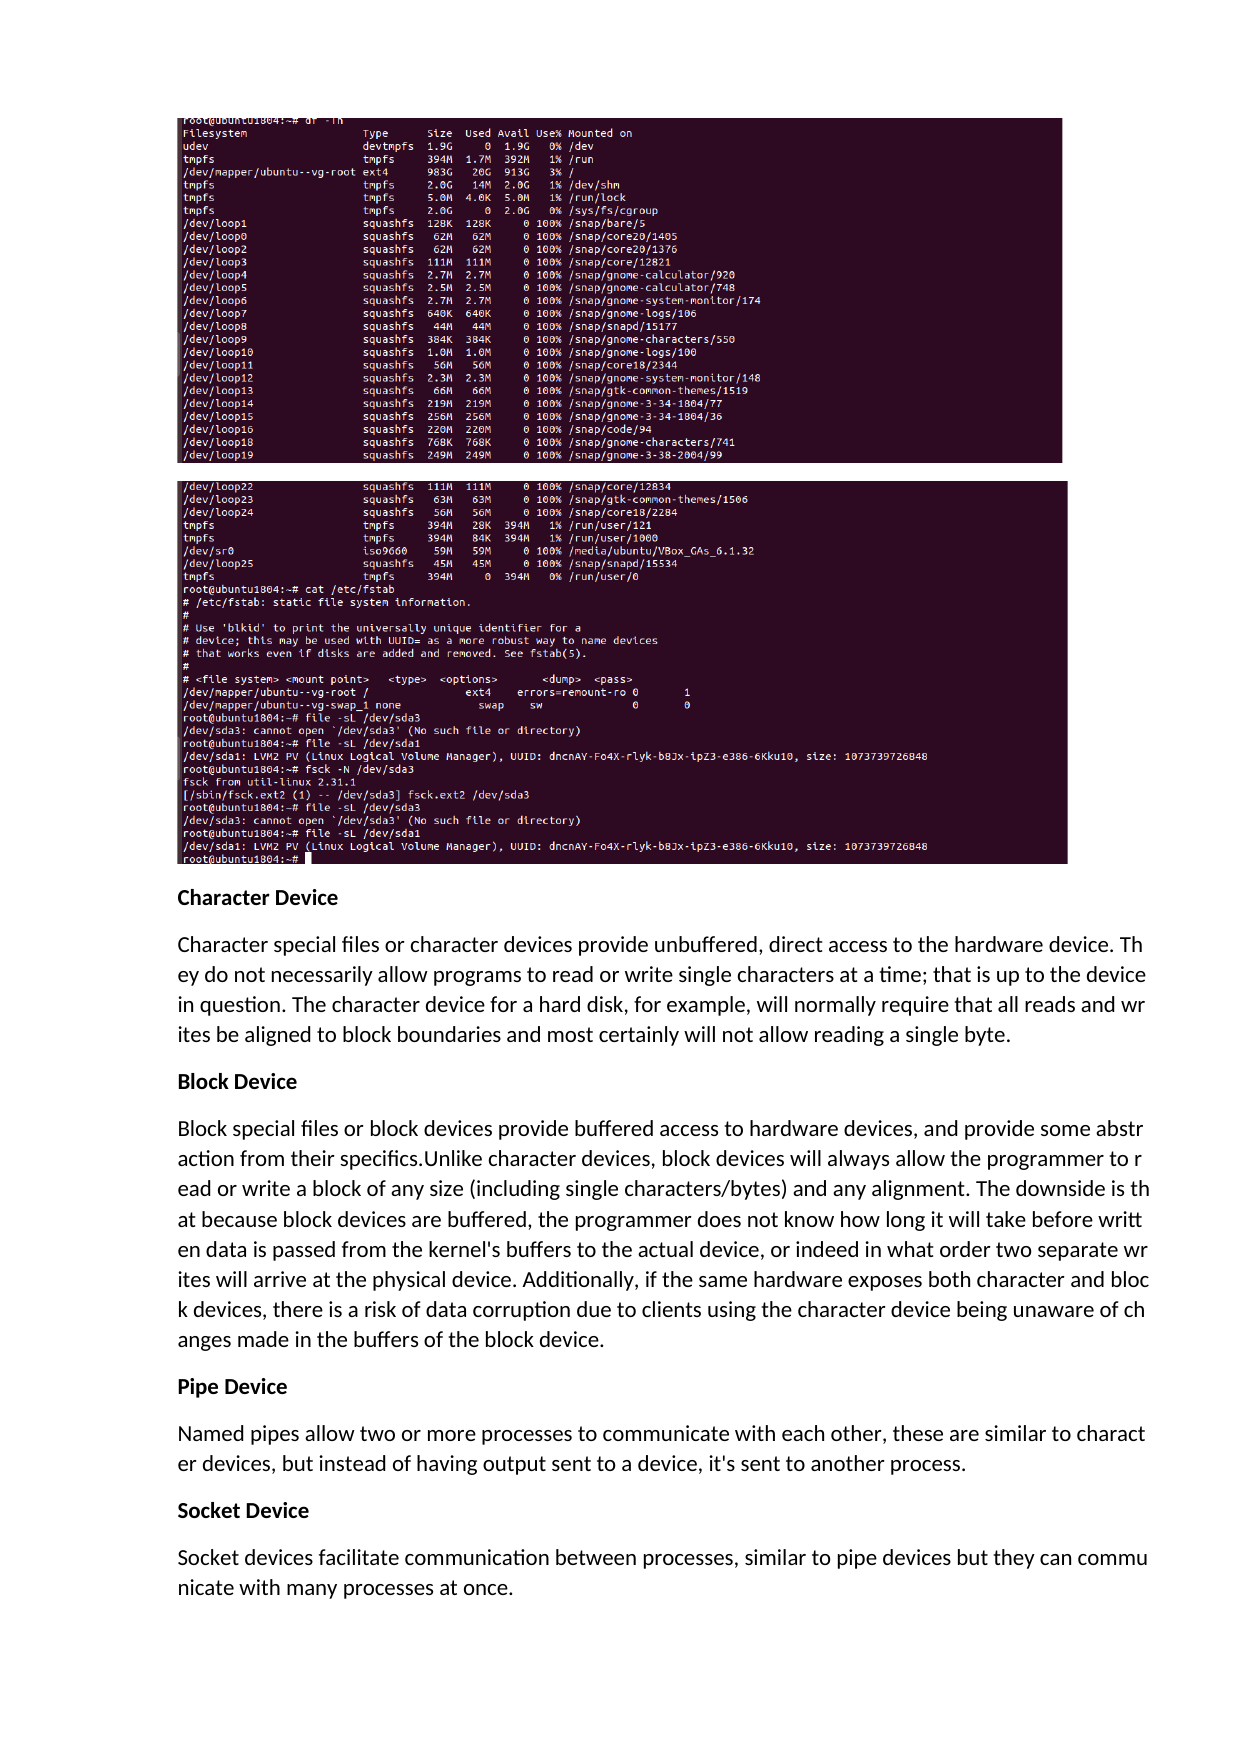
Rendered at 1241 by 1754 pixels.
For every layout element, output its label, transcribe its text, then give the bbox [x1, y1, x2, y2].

text Block special files or block devices provide buffered access to hardware devices, and provide some abstraction from their specifics.Unlike character devices, block devices will always allow the programmer to read or write a block of any size (including single characters/bytes) and any alignment. The downside is that because block devices are buffered, the programmer does not know how long it will take before written data is passed from the kernel's buffers to the actual device, or indeed in what order two separate writes will arrive at the physical device. Additionally, if the same hardware exposes both character and block devices, there is a risk of data corruption due to clients using the character device being unaware of changes made in the buffers of the block device. [177, 1114, 1152, 1354]
text Socket Device [177, 1496, 1152, 1524]
picture [177, 118, 1063, 463]
text Pipe Device [177, 1372, 1152, 1401]
text Block Device [177, 1067, 1152, 1095]
text Character Device [177, 883, 1152, 911]
picture [177, 481, 1068, 864]
text Socket devices facilitate communication between processes, similar to pipe devices but they can communicate with many processes at once. [177, 1543, 1152, 1602]
text Named pipes allow two or more processes to communicate with each other, these are similar to character devices, but instead of having output sent to a device, it's sent to another process. [177, 1419, 1152, 1478]
text Character special files or character devices provide unbuffered, direct access to the hardware device. They do not necessarily allow programs to read or write single characters at a time; that is up to the device in question. The character device for a hard disk, for example, will normally require that all reads and writes be aligned to block boundaries and most certainly will not allow reading a single byte. [177, 930, 1152, 1048]
